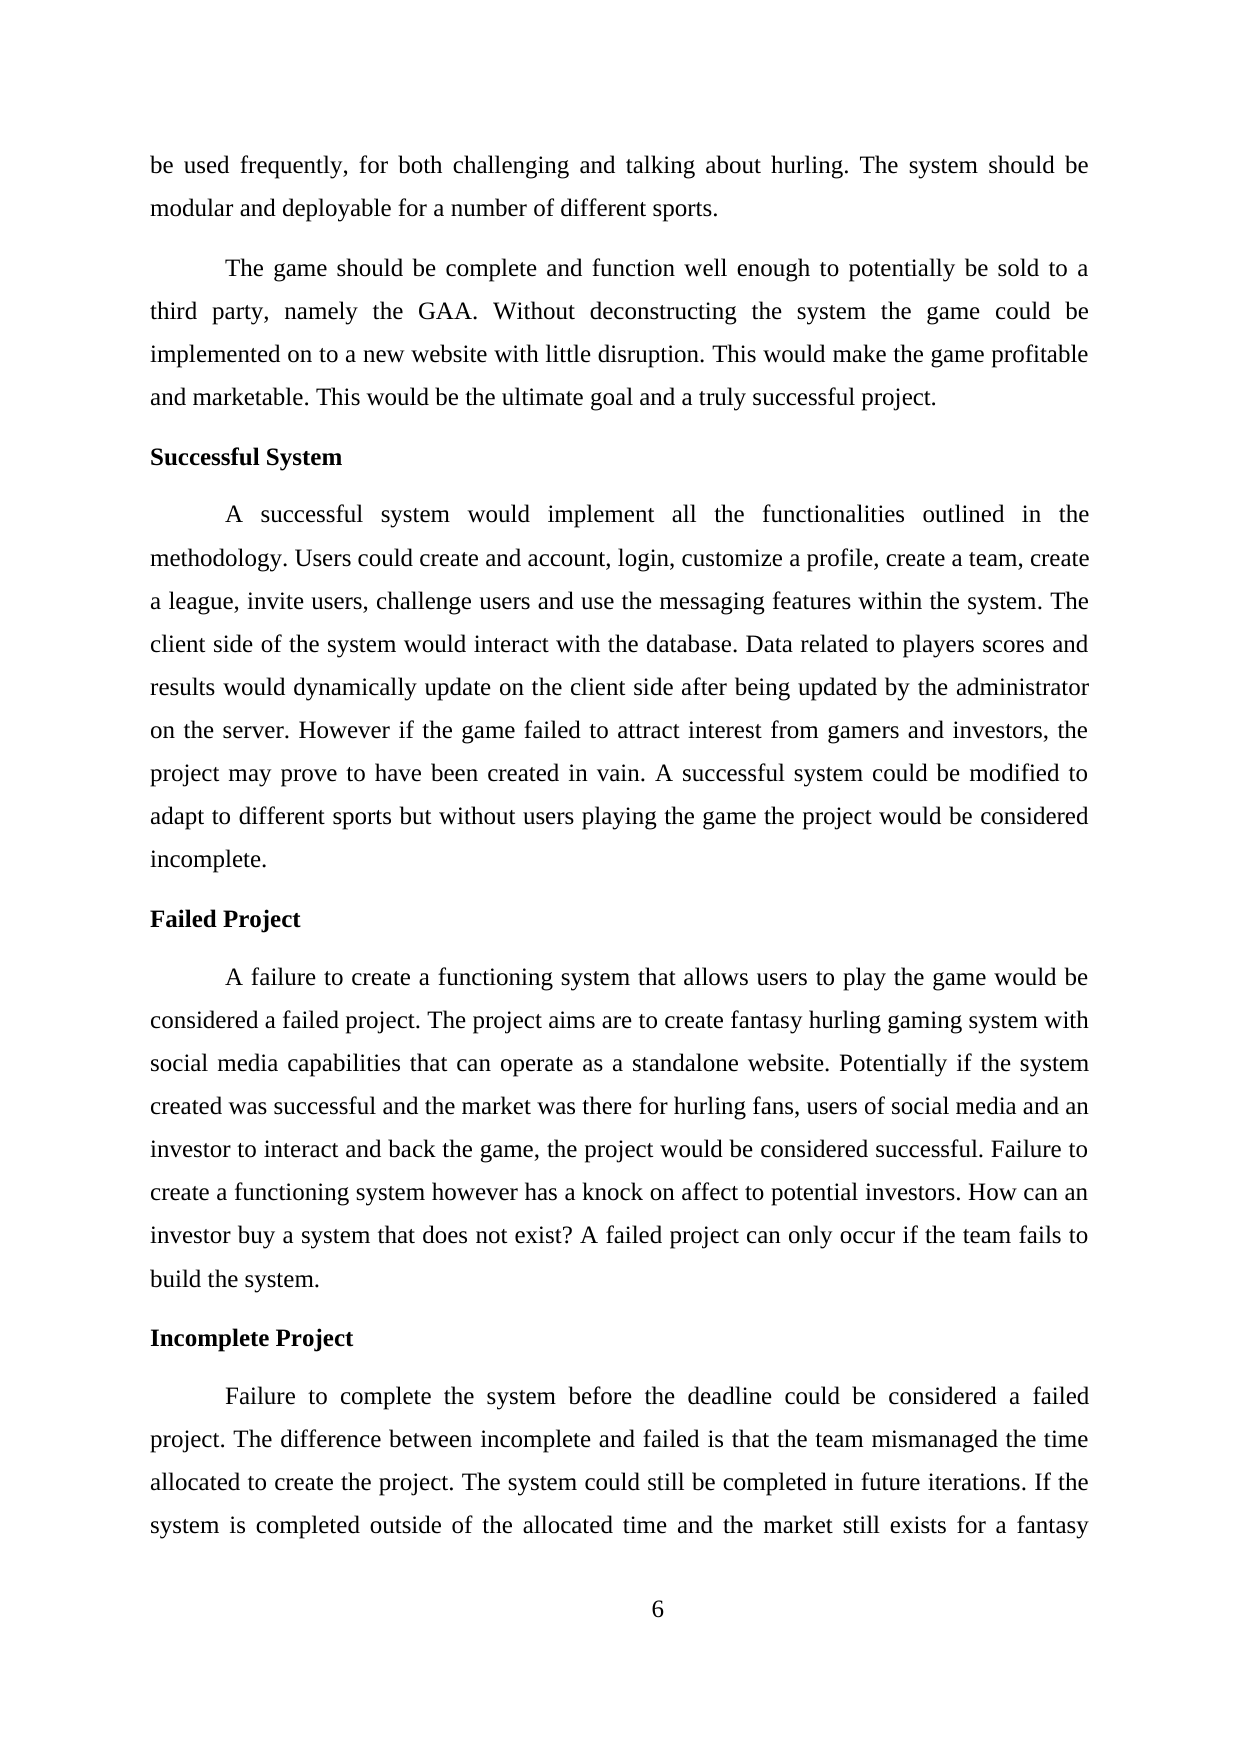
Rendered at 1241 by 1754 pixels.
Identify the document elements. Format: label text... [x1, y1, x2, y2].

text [150, 1381, 1090, 1539]
text A successful system would implement all the functionalities outlined in the methodology. Users could create and account, login, customize a profile, create a team, create a league, invite users, challenge users and use the messaging features within the system. The client side of the system would interact with the database. Data related to players scores and results would dynamically update on the client side after being updated by the administrator on the server. However if the game failed to attract interest from gamers and investors, the project may prove to have been created in vain. A successful system could be modified to adapt to different sports but without users playing the game the project would be considered incomplete. [150, 499, 1090, 873]
subtitle Incomplete Project [150, 1323, 1090, 1352]
text The game should be complete and function well enough to potentially be sold to a third party, namely the GAA. Without deconstructing the system the game could be implemented on to a new website with little disruption. This would make the game profitable and marketable. This would be the ultimate goal and a truly successful project. [150, 253, 1090, 411]
subtitle Successful System [150, 442, 1090, 471]
subtitle Failed Project [150, 904, 1090, 933]
text A failure to create a functioning system that allows users to play the game would be considered a failed project. The project aims are to create fantasy hurling gaming system with social media capabilities that can operate as a standalone website. Potentially if the system created was successful and the market was there for hurling fans, users of social media and an investor to interact and back the game, the project would be considered successful. Failure to create a functioning system however has a knock on affect to potential investors. How can an investor buy a system that does not exist? A failed project can only occur if the team fails to build the system. [150, 962, 1090, 1292]
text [150, 150, 1090, 222]
